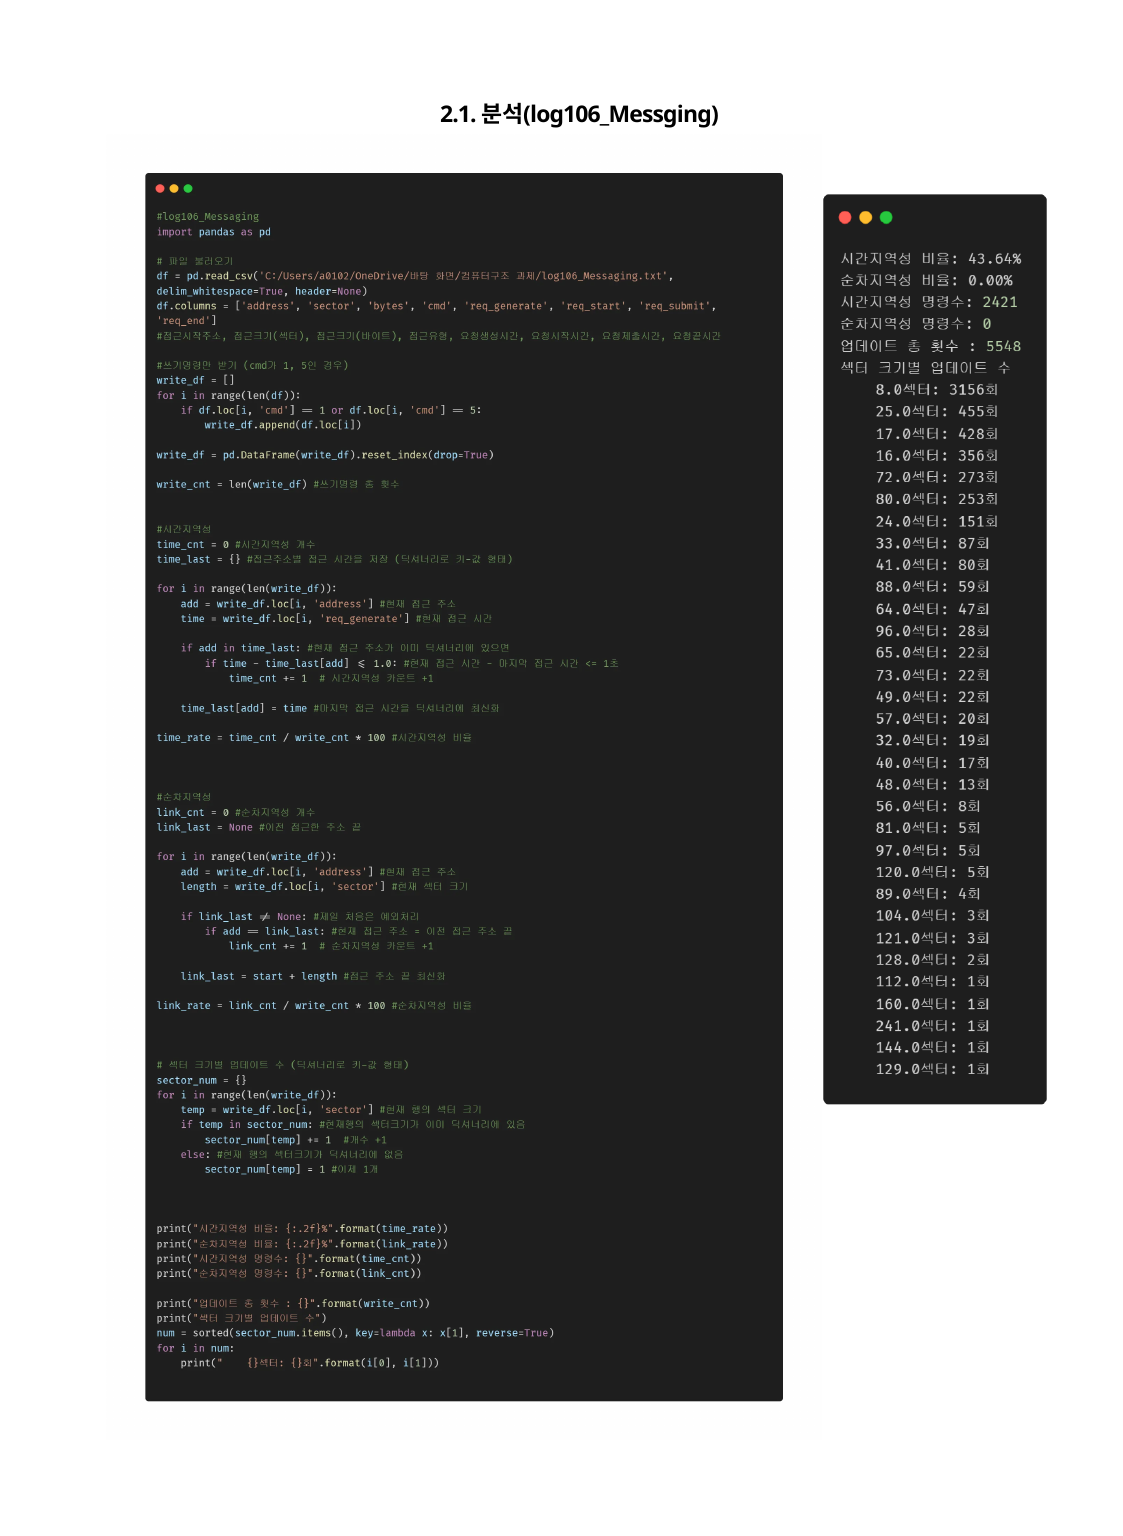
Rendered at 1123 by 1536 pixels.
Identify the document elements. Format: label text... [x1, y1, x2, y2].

text 2.1. 분석(log106_Messging) [146, 96, 1013, 129]
picture [106, 134, 1104, 1440]
